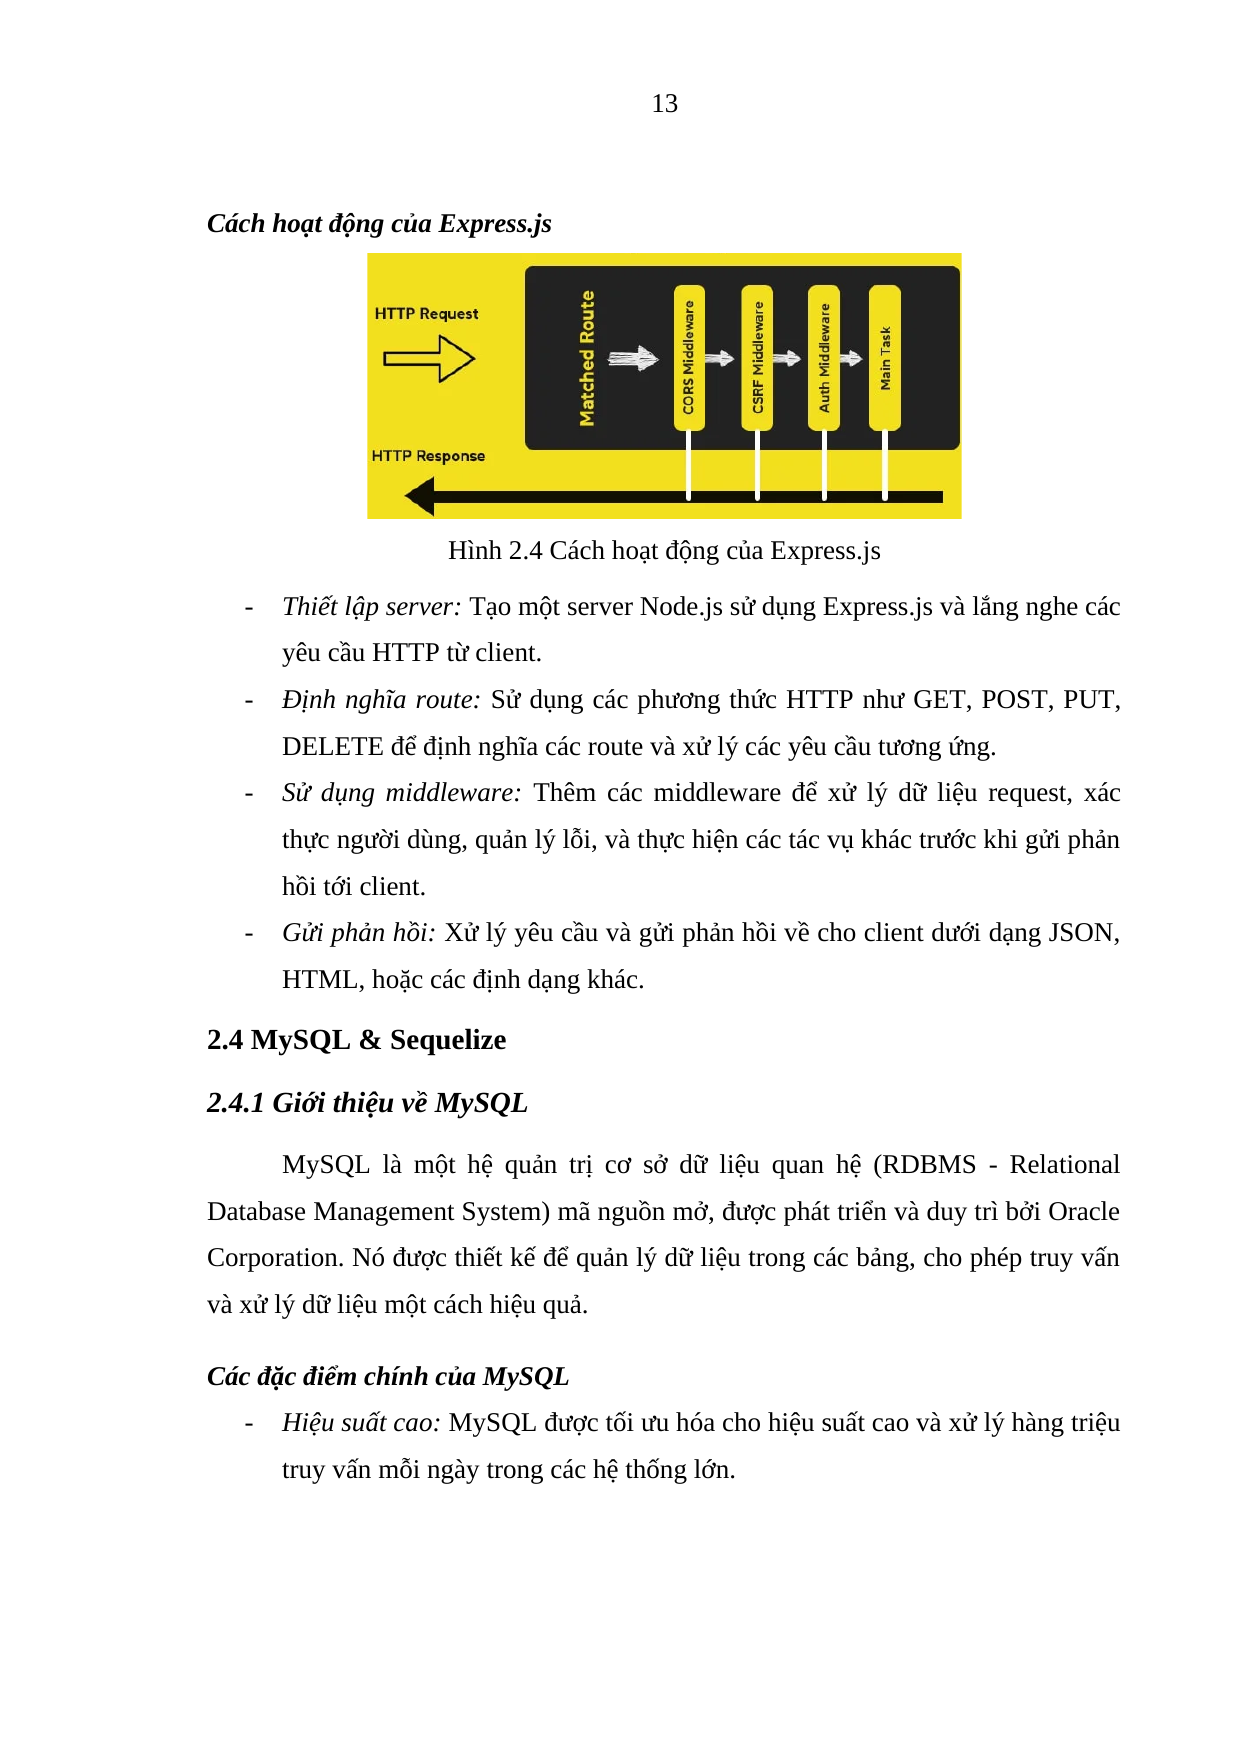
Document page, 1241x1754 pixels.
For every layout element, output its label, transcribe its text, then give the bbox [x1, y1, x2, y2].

text Cách hoạt động của Express.js [207, 207, 1122, 238]
text MySQL là một hệ quản trị cơ sở dữ liệu quan hệ (RDBMS - Relational Database Management System) mã nguồn mở, được phát triển và duy trì bởi Oracle Corporation. Nó được thiết kế để quản lý dữ liệu trong các bảng, cho phép truy vấn và xử lý dữ liệu một cách hiệu quả. [207, 1148, 1122, 1319]
text Các đặc điểm chính của MySQL [207, 1360, 1122, 1391]
list Định nghĩa route: Sử dụng các phương thức HTTP như GET, POST, PUT, DELETE để định nghĩa các route và xử lý các yêu cầu tương ứng. [244, 683, 1122, 761]
subtitle Giới thiệu về MySQL [207, 1085, 1122, 1119]
list Gửi phản hồi: Xử lý yêu cầu và gửi phản hồi về cho client dưới dạng JSON, HTML, hoặc các định dạng khác. [244, 917, 1122, 994]
picture [367, 253, 962, 519]
subtitle MySQL & Sequelize [207, 1022, 1122, 1056]
list Sử dụng middleware: Thêm các middleware để xử lý dữ liệu request, xác thực người dùng, quản lý lỗi, và thực hiện các tác vụ khác trước khi gửi phản hồi tới client. [244, 777, 1122, 901]
text Hình 2.4 Cách hoạt động của Express.js [207, 534, 1122, 565]
list Hiệu suất cao: MySQL được tối ưu hóa cho hiệu suất cao và xử lý hàng triệu truy vấn mỗi ngày trong các hệ thống lớn. [244, 1406, 1122, 1484]
list Thiết lập server: Tạo một server Node.js sử dụng Express.js và lắng nghe các yêu cầu HTTP từ client. [244, 590, 1122, 668]
